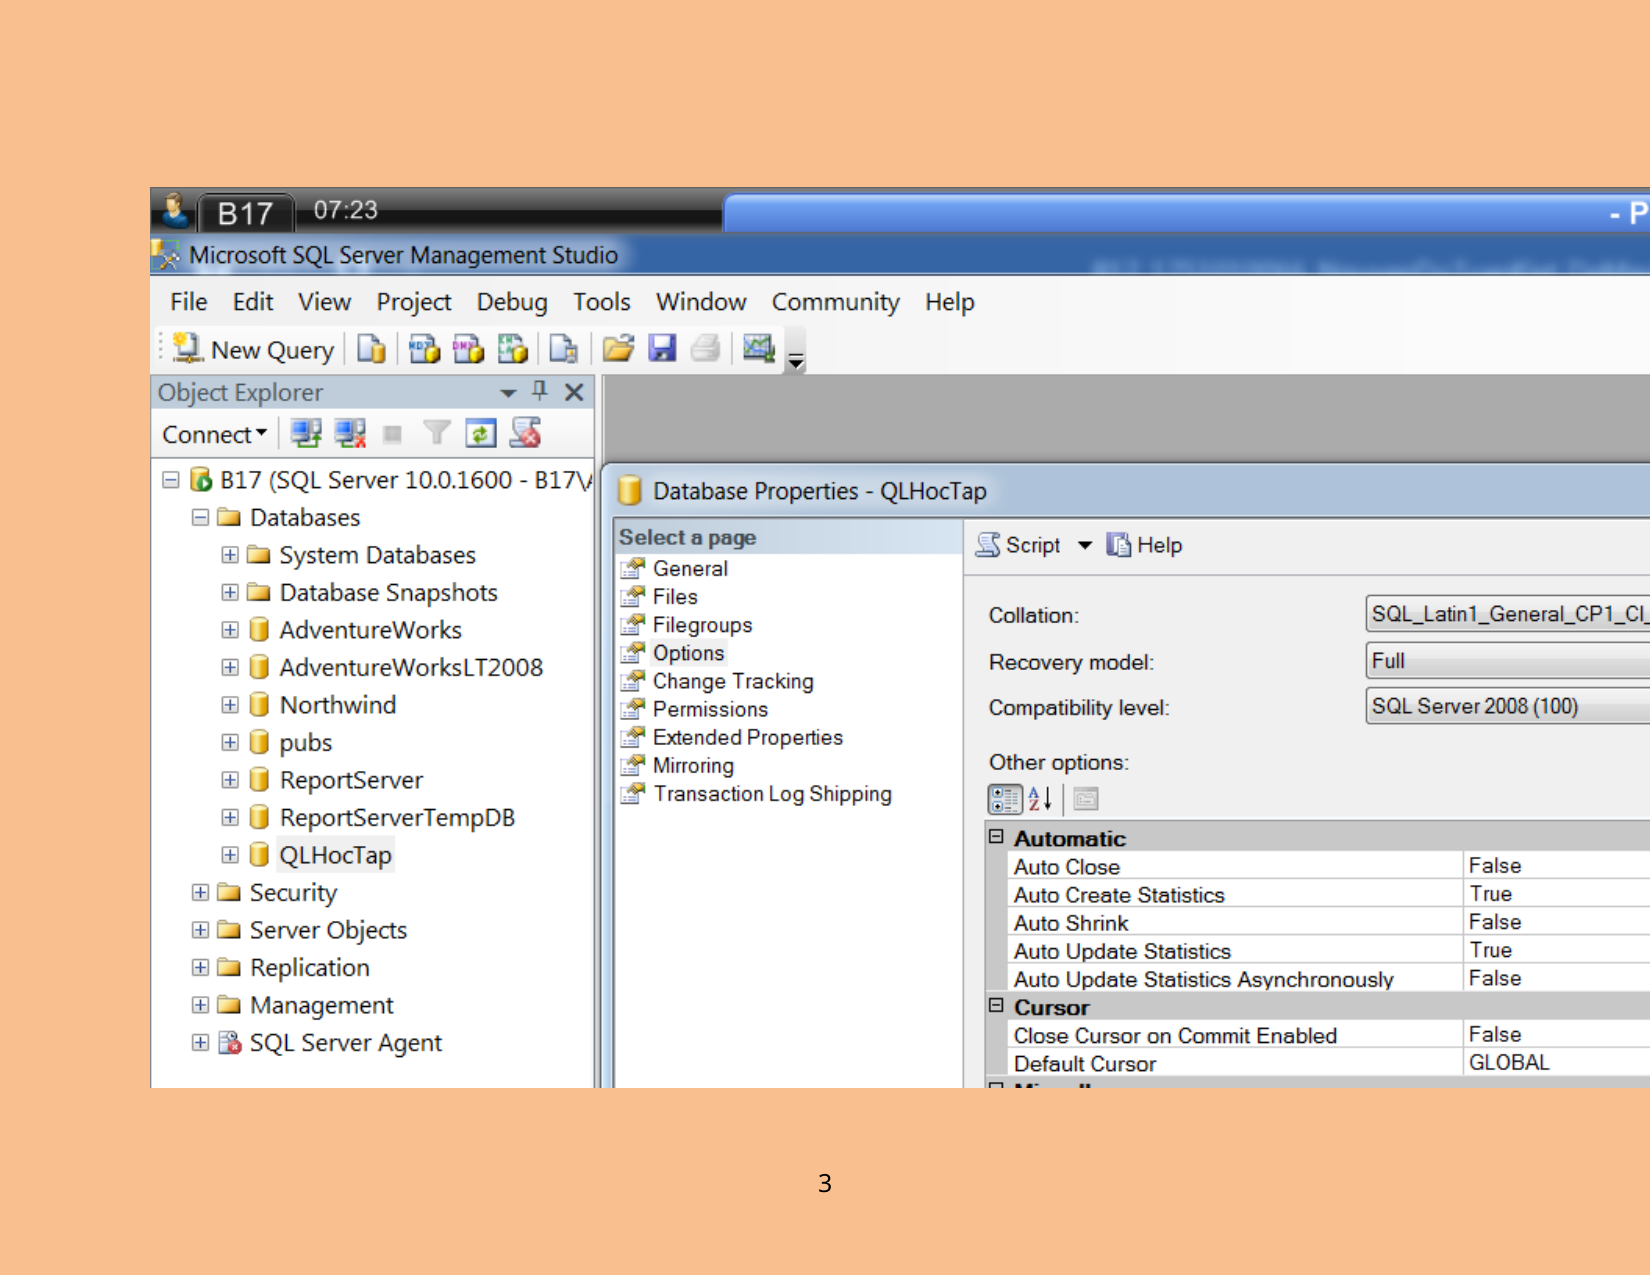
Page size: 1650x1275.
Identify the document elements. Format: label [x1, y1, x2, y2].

picture [150, 187, 1650, 1088]
